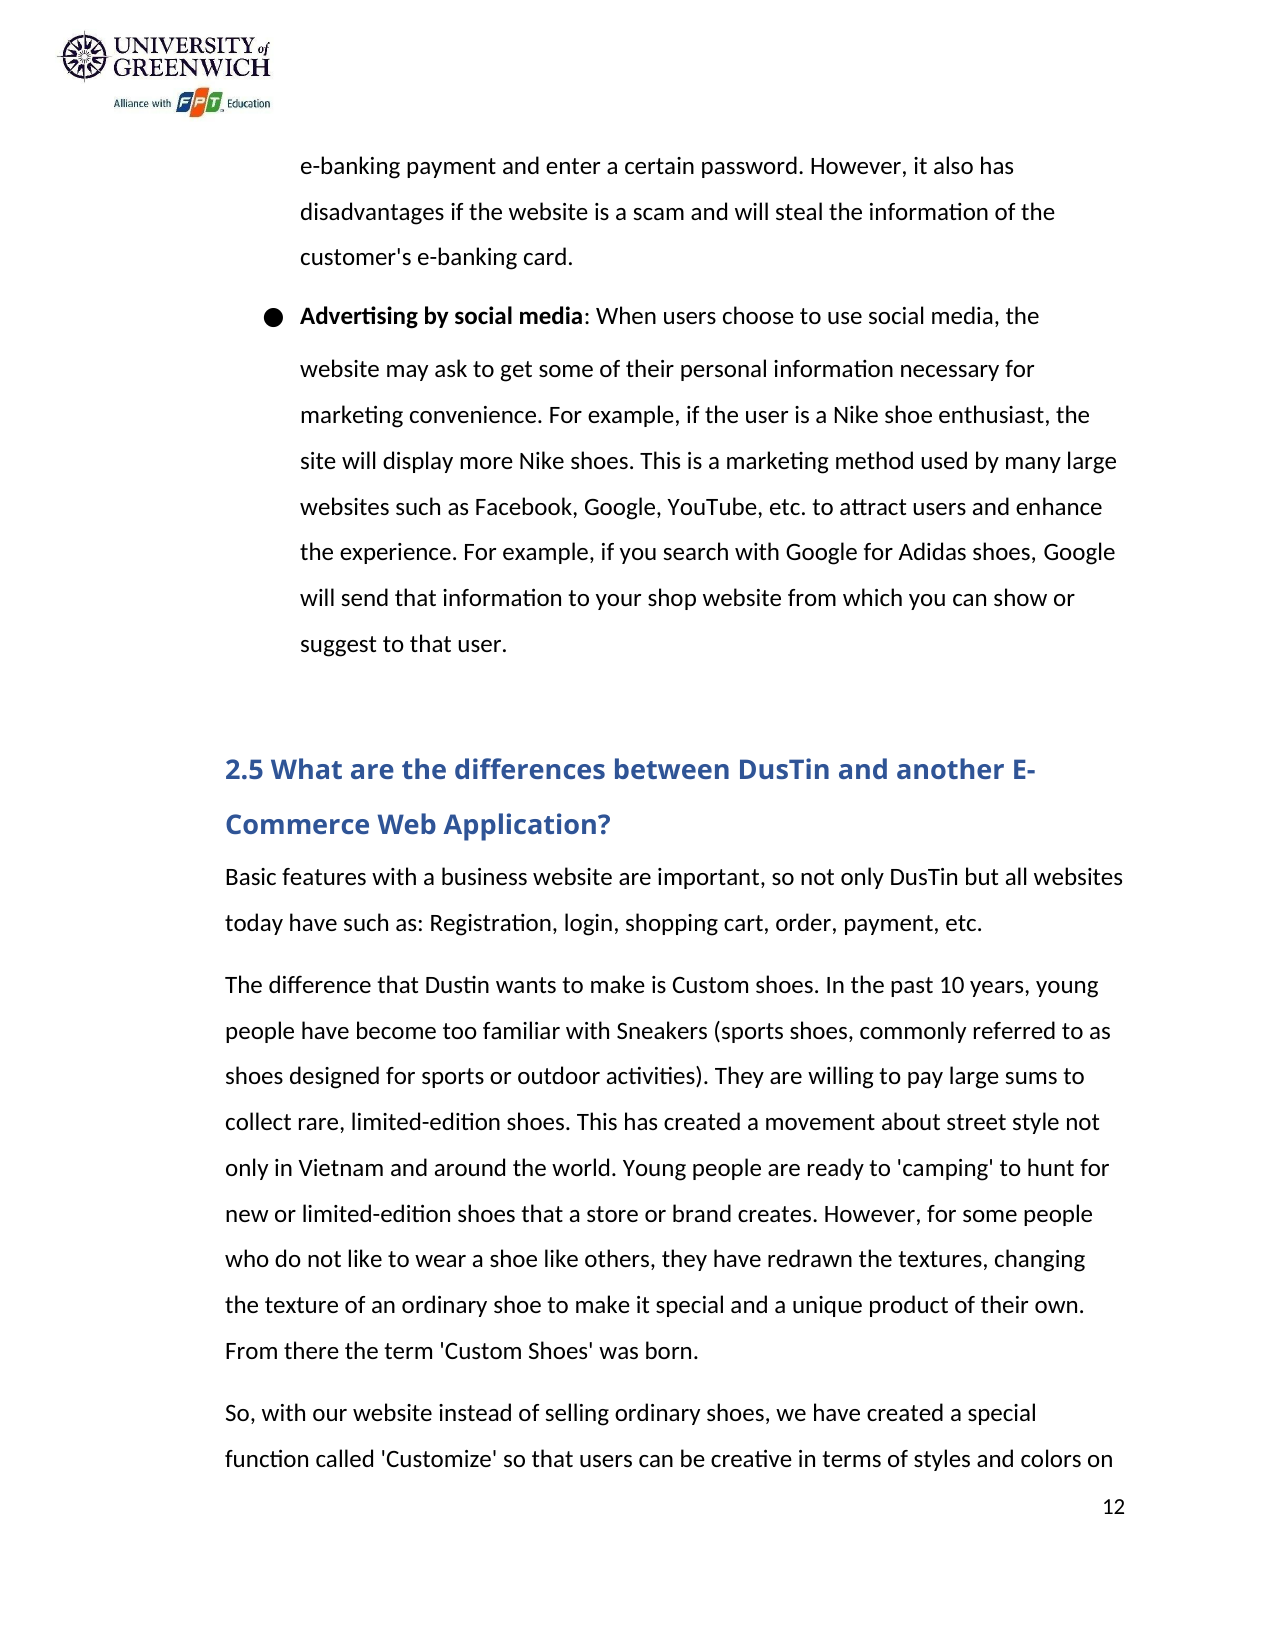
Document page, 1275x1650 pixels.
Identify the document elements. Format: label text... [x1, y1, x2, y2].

text Basic features with a business website are important, so not only DusTin but all websites today have such as: Registration, login, shopping cart, order, payment, etc. [225, 861, 1125, 937]
subtitle 2.5 What are the differences between DusTin and another E-Commerce Web Application? [225, 750, 1125, 842]
text The difference that Dustin wants to make is Custom shoes. In the past 10 years, young people have become too familiar with Sneakers (sports shoes, commonly referred to as shoes designed for sports or outdoor activities). They are willing to pay large sums to collect rare, limited-edition shoes. This has created a movement about street style not only in Vietnam and around the world. Young people are ready to 'camping' to hunt for new or limited-edition shoes that a store or brand creates. However, for some people who do not like to wear a shoe like others, they have redrawn the textures, changing the texture of an ordinary shoe to make it special and a unique product of their own. From there the term 'Custom Shoes' was born. [225, 969, 1125, 1365]
picture [38, 12, 296, 142]
list Advertising by social media: When users choose to use social media, the website may ask to get some of their personal information necessary for marketing convenience. For example, if the user is a Nike shoe enthusiast, the site will display more Nike shoes. This is a marketing method used by many large websites such as Facebook, Google, YouTube, etc. to attract users and enhance the experience. For example, if you search with Google for Adidas shoes, Google will send that information to your shop website from which you can show or suggest to that user. [262, 287, 1125, 658]
